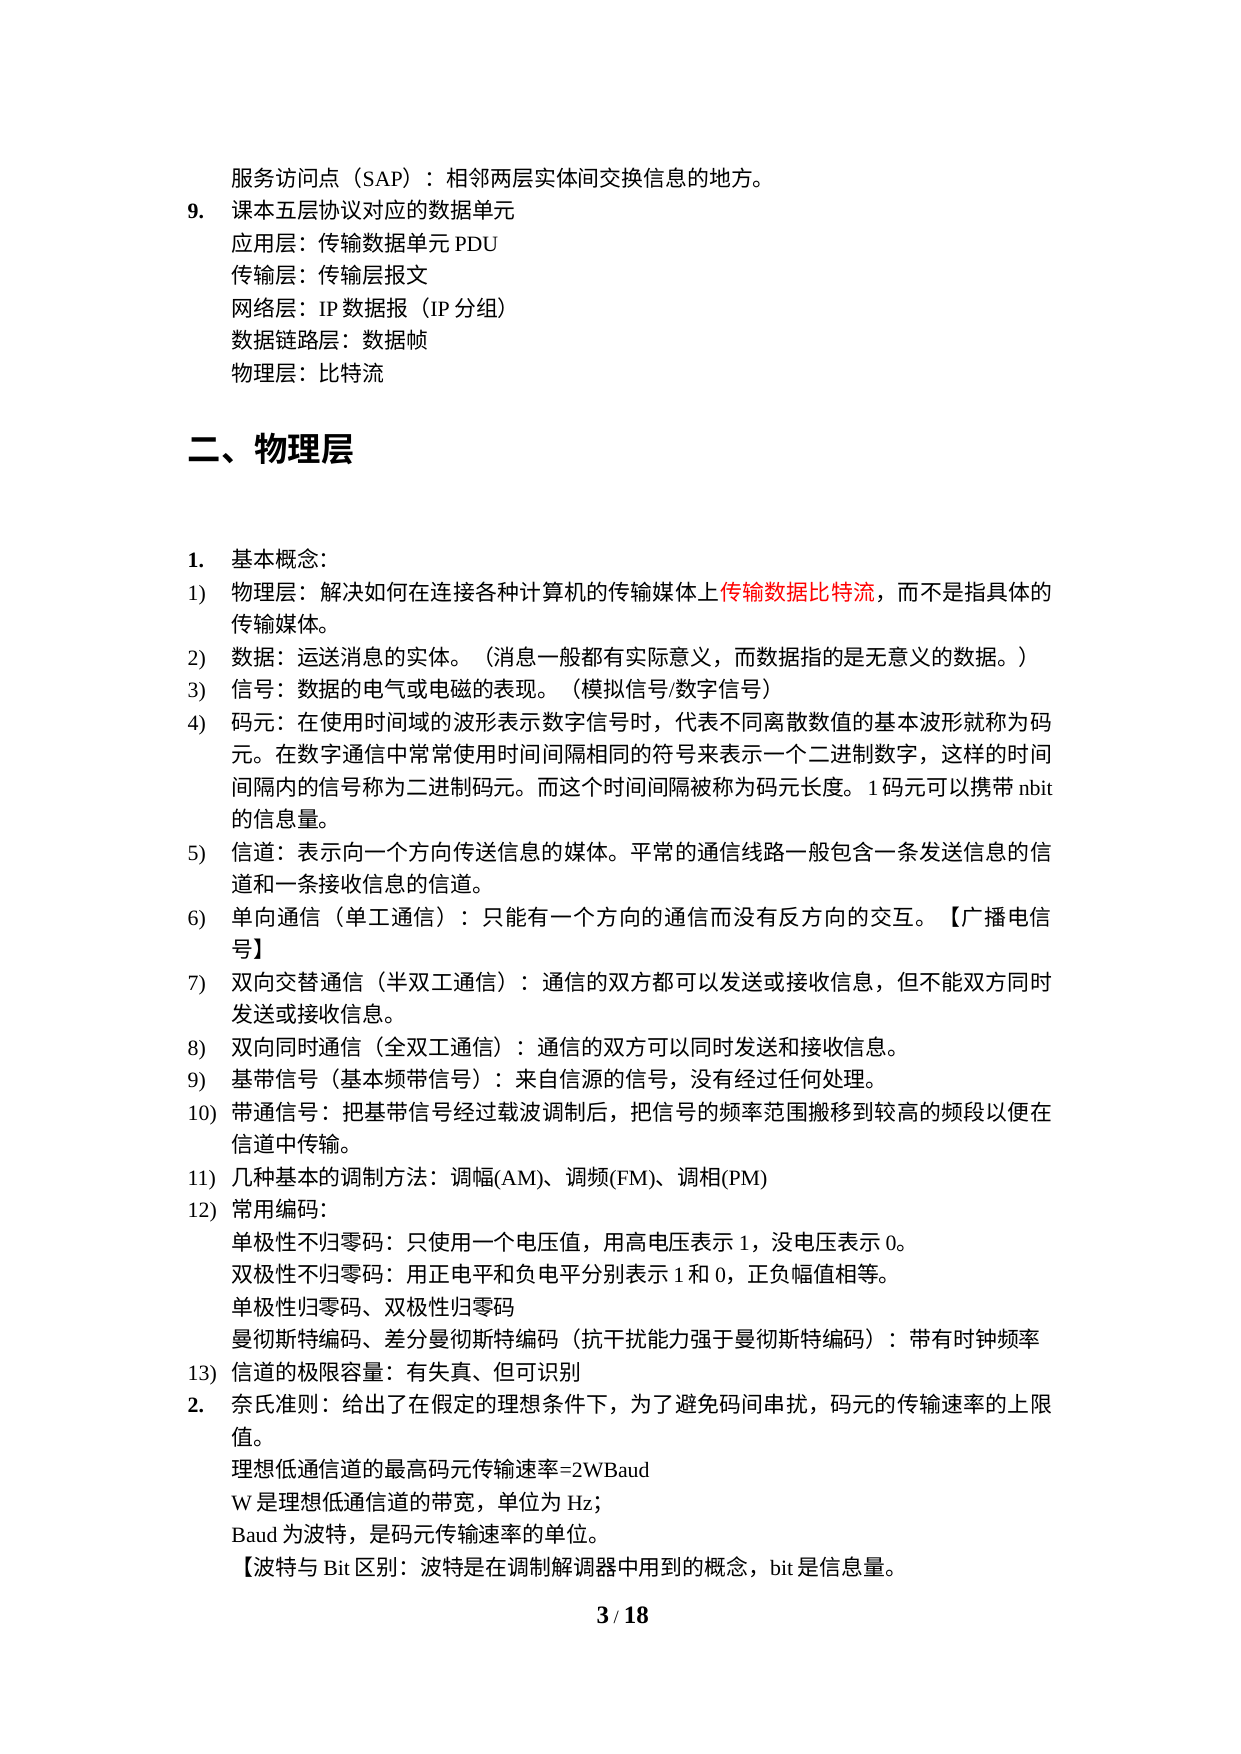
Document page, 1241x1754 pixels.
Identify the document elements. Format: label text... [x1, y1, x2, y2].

list 单向通信（单工通信）：只能有一个方向的通信而没有反方向的交互。【广播电信号】 [187, 899, 1053, 964]
list 码元：在使用时间域的波形表示数字信号时，代表不同离散数值的基本波形就称为码元。在数字通信中常常使用时间间隔相同的符号来表示一个二进制数字，这样的时间间隔内的信号称为二进制码元。而这个时间间隔被称为码元长度。1码元可以携带nbit的信息量。 [187, 704, 1053, 834]
list 常用编码： [187, 1192, 1053, 1224]
list 双向同时通信（全双工通信）：通信的双方可以同时发送和接收信息。 [187, 1029, 1053, 1062]
list 单极性归零码、双极性归零码 [231, 1289, 1053, 1322]
list 奈氏准则：给出了在假定的理想条件下，为了避免码间串扰，码元的传输速率的上限值。 [187, 1387, 1053, 1452]
list 物理层：解决如何在连接各种计算机的传输媒体上传输数据比特流，而不是指具体的传输媒体。 [187, 574, 1053, 639]
list 单极性不归零码：只使用一个电压值，用高电压表示1，没电压表示0。 [231, 1224, 1053, 1257]
list 数据：运送消息的实体。（消息一般都有实际意义，而数据指的是无意义的数据。） [187, 639, 1053, 672]
list 数据链路层：数据帧 [231, 323, 1053, 355]
list 双向交替通信（半双工通信）：通信的双方都可以发送或接收信息，但不能双方同时发送或接收信息。 [187, 964, 1053, 1029]
list 曼彻斯特编码、差分曼彻斯特编码（抗干扰能力强于曼彻斯特编码）：带有时钟频率 [231, 1322, 1053, 1354]
list 信道：表示向一个方向传送信息的媒体。平常的通信线路一般包含一条发送信息的信道和一条接收信息的信道。 [187, 834, 1053, 899]
list 双极性不归零码：用正电平和负电平分别表示1和0，正负幅值相等。 [231, 1257, 1053, 1289]
list 基带信号（基本频带信号）：来自信源的信号，没有经过任何处理。 [187, 1062, 1053, 1094]
list 理想低通信道的最高码元传输速率=2WBaud [231, 1452, 1053, 1484]
list 传输层：传输层报文 [231, 258, 1053, 290]
subtitle 二、物理层 [187, 415, 1053, 480]
list 网络层：IP数据报（IP分组） [231, 290, 1053, 323]
list 基本概念： [187, 542, 1053, 574]
list 带通信号：把基带信号经过载波调制后，把信号的频率范围搬移到较高的频段以便在信道中传输。 [187, 1094, 1053, 1159]
list 应用层：传输数据单元PDU [231, 225, 1053, 258]
list 物理层：比特流 [231, 355, 1053, 388]
list 课本五层协议对应的数据单元 [187, 193, 1053, 225]
list 几种基本的调制方法：调幅(AM)、调频(FM)、调相(PM) [187, 1159, 1053, 1192]
list 信道的极限容量：有失真、但可识别 [187, 1354, 1053, 1387]
list 服务访问点（SAP）：相邻两层实体间交换信息的地方。 [231, 160, 1053, 193]
list Baud为波特，是码元传输速率的单位。 [231, 1517, 1053, 1549]
list 信号：数据的电气或电磁的表现。（模拟信号/数字信号） [187, 672, 1053, 704]
list W是理想低通信道的带宽，单位为Hz； [231, 1484, 1053, 1517]
list 【波特与Bit区别：波特是在调制解调器中用到的概念，bit是信息量。 [231, 1549, 1053, 1582]
